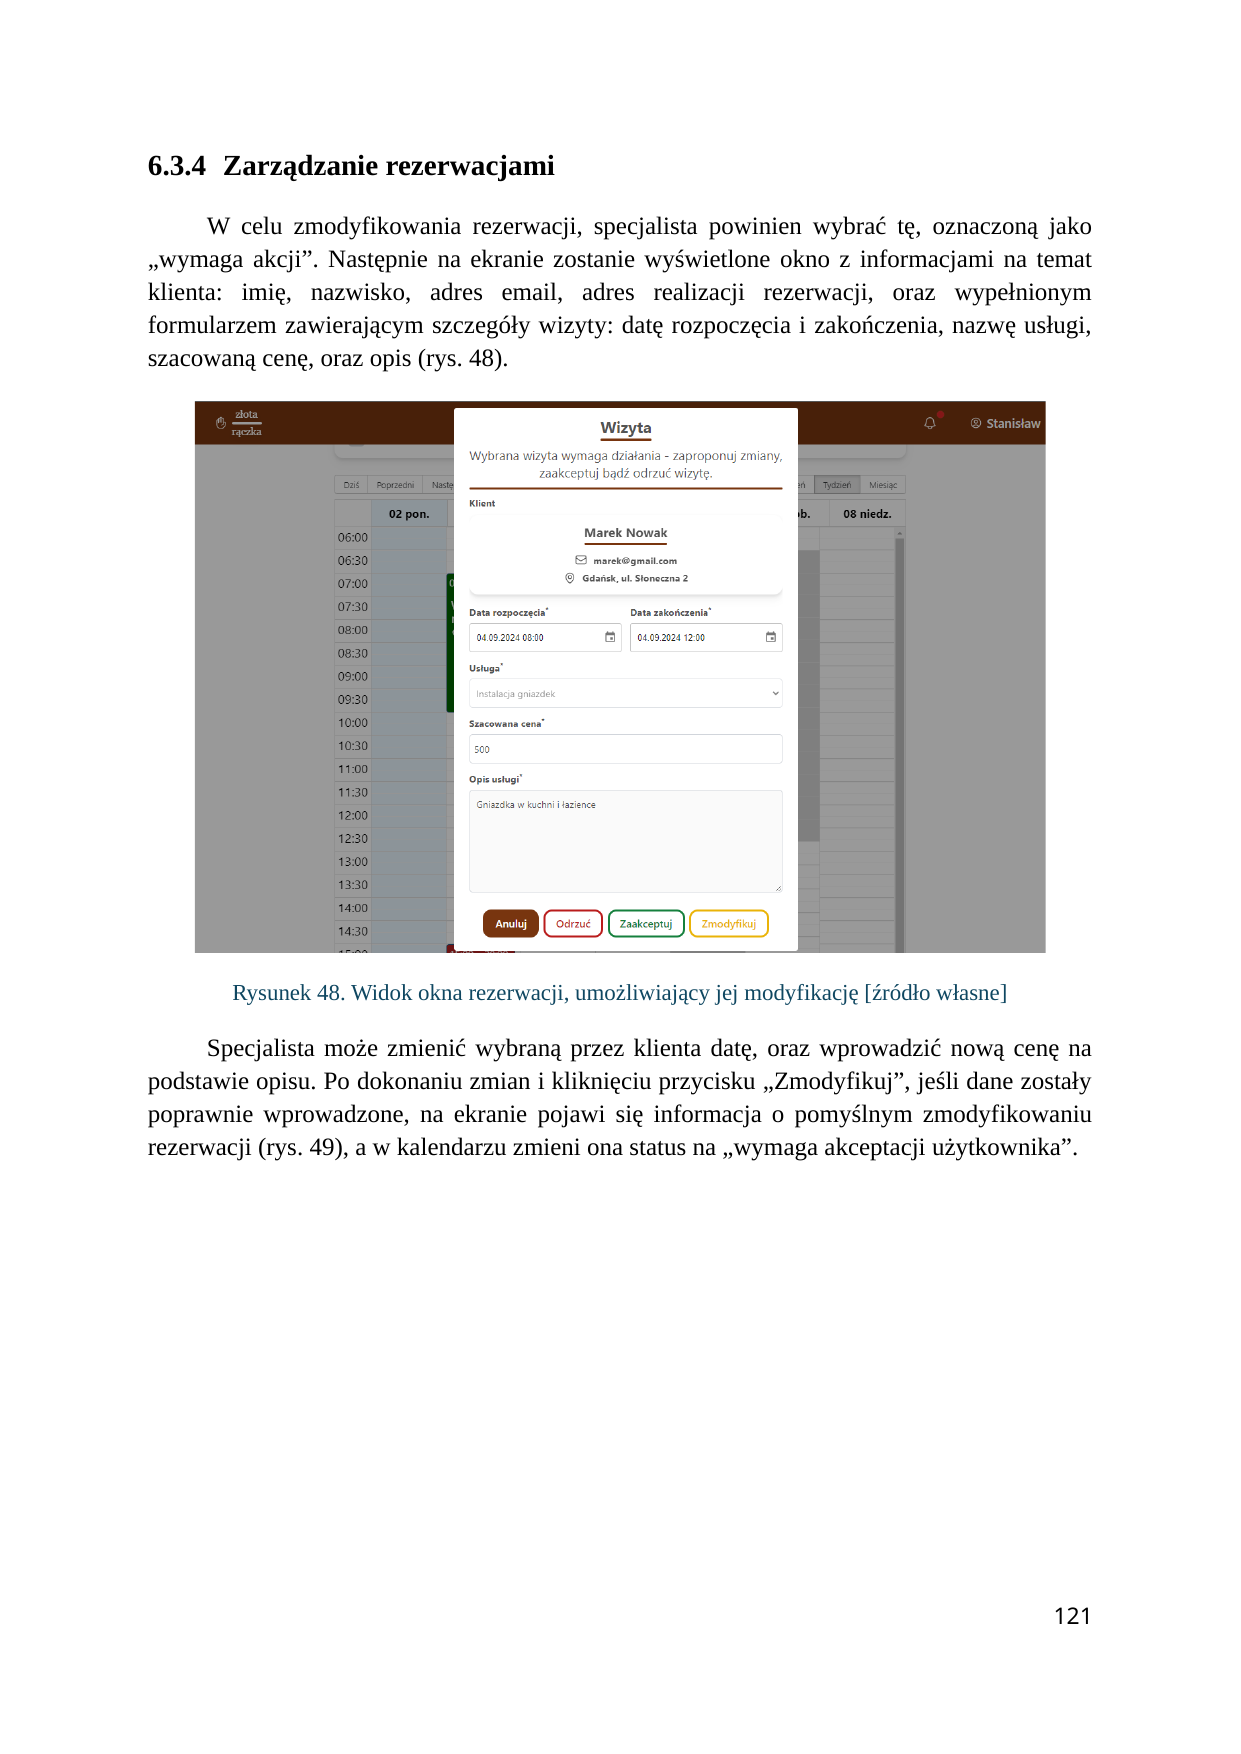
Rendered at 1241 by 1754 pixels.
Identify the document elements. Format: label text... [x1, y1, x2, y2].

text Specjalista może zmienić wybraną przez klienta datę, oraz wprowadzić nową cenę na podstawie opisu. Po dokonaniu zmian i kliknięciu przycisku „Zmodyfikuj”, jeśli dane zostały poprawnie wprowadzone, na ekranie pojawi się informacja o pomyślnym zmodyfikowaniu rezerwacji (rys. 49), a w kalendarzu zmieni ona status na „wymaga akceptacji użytkownika”. [148, 1033, 1093, 1161]
picture [194, 401, 1046, 953]
text W celu zmodyfikowania rezerwacji, specjalista powinien wybrać tę, oznaczoną jako „wymaga akcji”. Następnie na ekranie zostanie wyświetlone okno z informacjami na temat klienta: imię, nazwisko, adres email, adres realizacji rezerwacji, oraz wypełnionym formularzem zawierającym szczegóły wizyty: datę rozpoczęcia i zakończenia, nazwę usługi, szacowaną cenę, oraz opis (rys. 48). [148, 211, 1093, 372]
text Rysunek 48. Widok okna rezerwacji, umożliwiający jej modyfikację [źródło własne] [148, 979, 1093, 1006]
subtitle Zarządzanie rezerwacjami [148, 148, 1093, 181]
